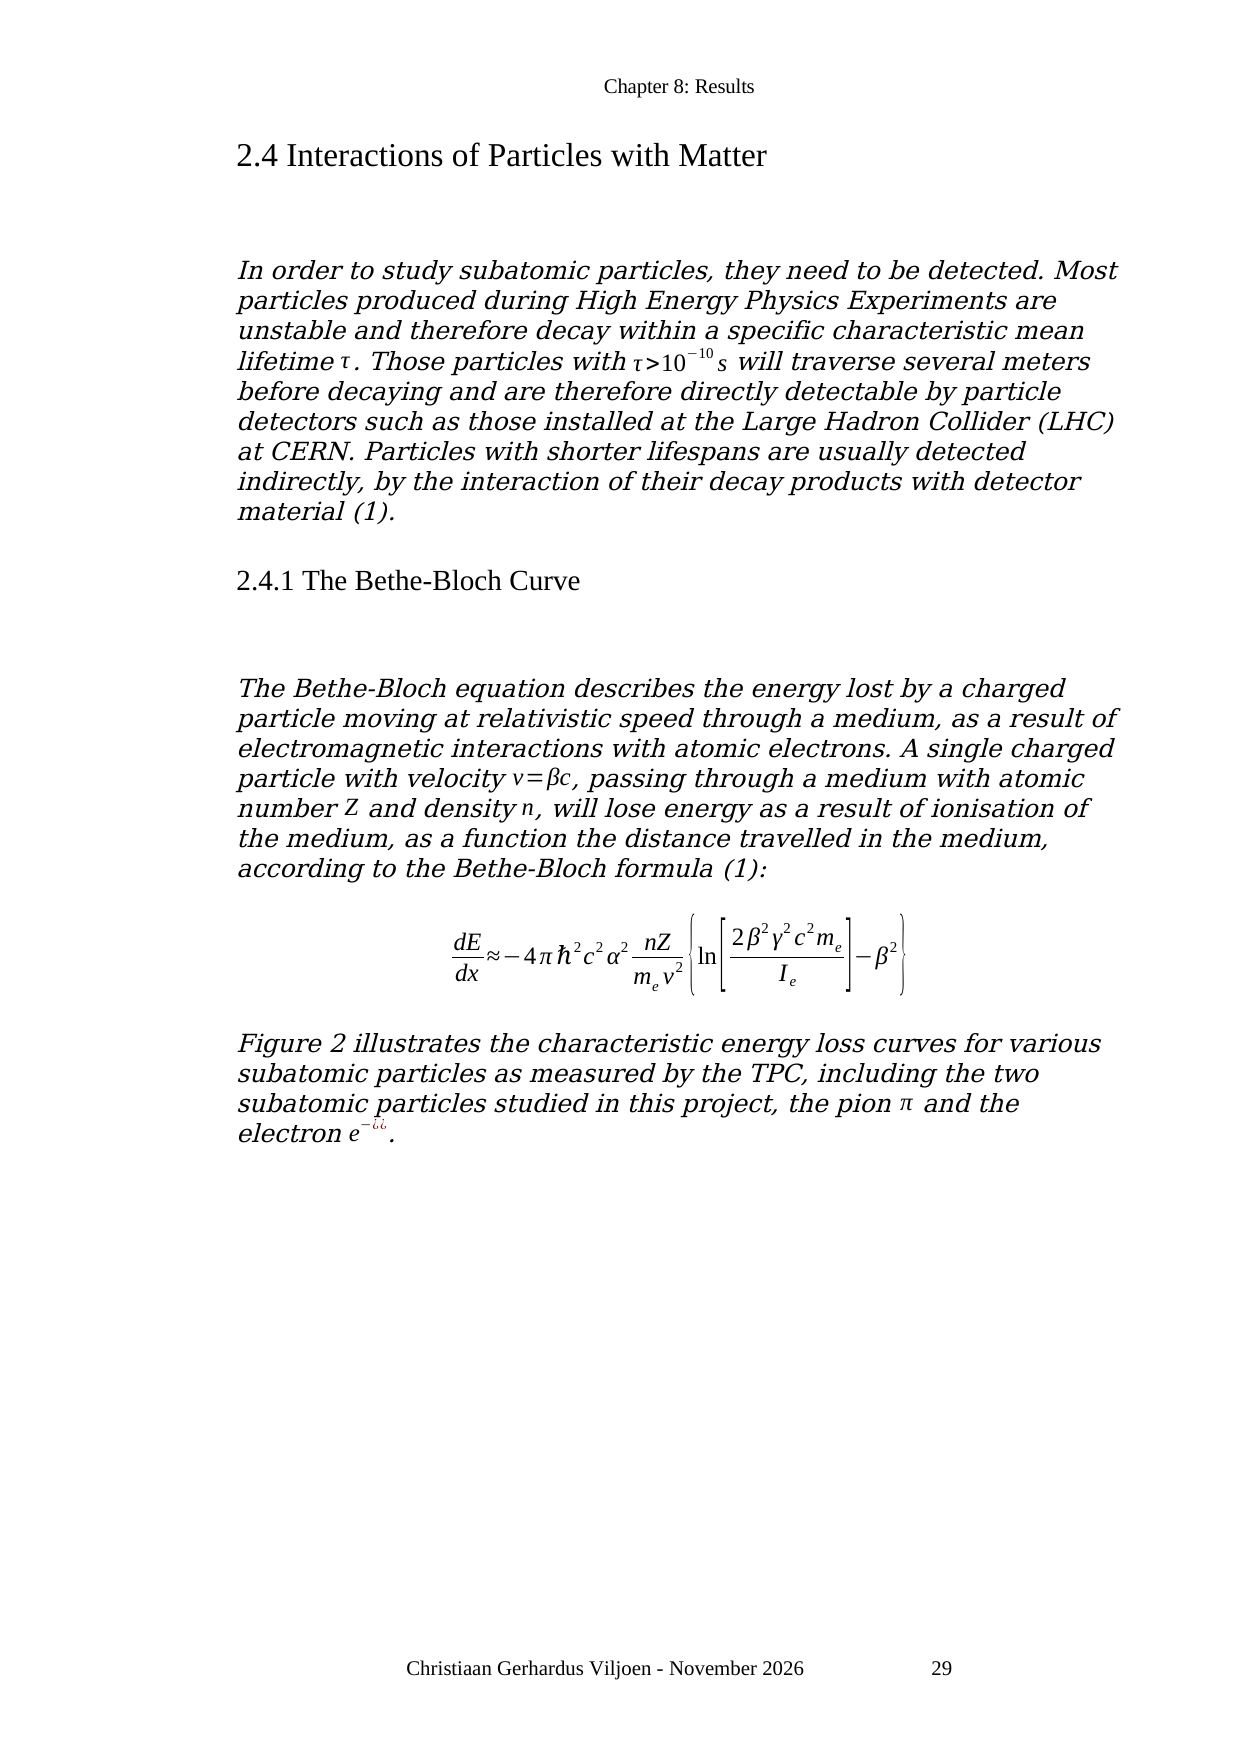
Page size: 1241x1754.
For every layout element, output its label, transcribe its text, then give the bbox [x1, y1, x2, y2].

subtitle The Bethe-Bloch Curve [236, 563, 1122, 597]
text Figure 2 illustrates the characteristic energy loss curves for various subatomic particles as measured by the TPC, including the two subatomic particles studied in this project, the pion and the electron . [236, 1028, 1122, 1148]
subtitle Interactions of Particles with Matter [236, 135, 1122, 174]
text In order to study subatomic particles, they need to be detected. Most particles produced during High Energy Physics Experiments are unstable and therefore decay within a specific characteristic mean lifetime . Those particles with will traverse several meters before decaying and are therefore directly detectable by particle detectors such as those installed at the Large Hadron Collider (LHC) at CERN. Particles with shorter lifespans are usually detected indirectly, by the interaction of their decay products with detector material. [236, 254, 1122, 526]
text The Bethe-Bloch equation describes the energy lost by a charged particle moving at relativistic speed through a medium, as a result of electromagnetic interactions with atomic electrons. A single charged particle with velocity , passing through a medium with atomic number and density , will lose energy as a result of ionisation of the medium, as a function the distance travelled in the medium, according to the Bethe-Bloch formula: [236, 673, 1122, 883]
